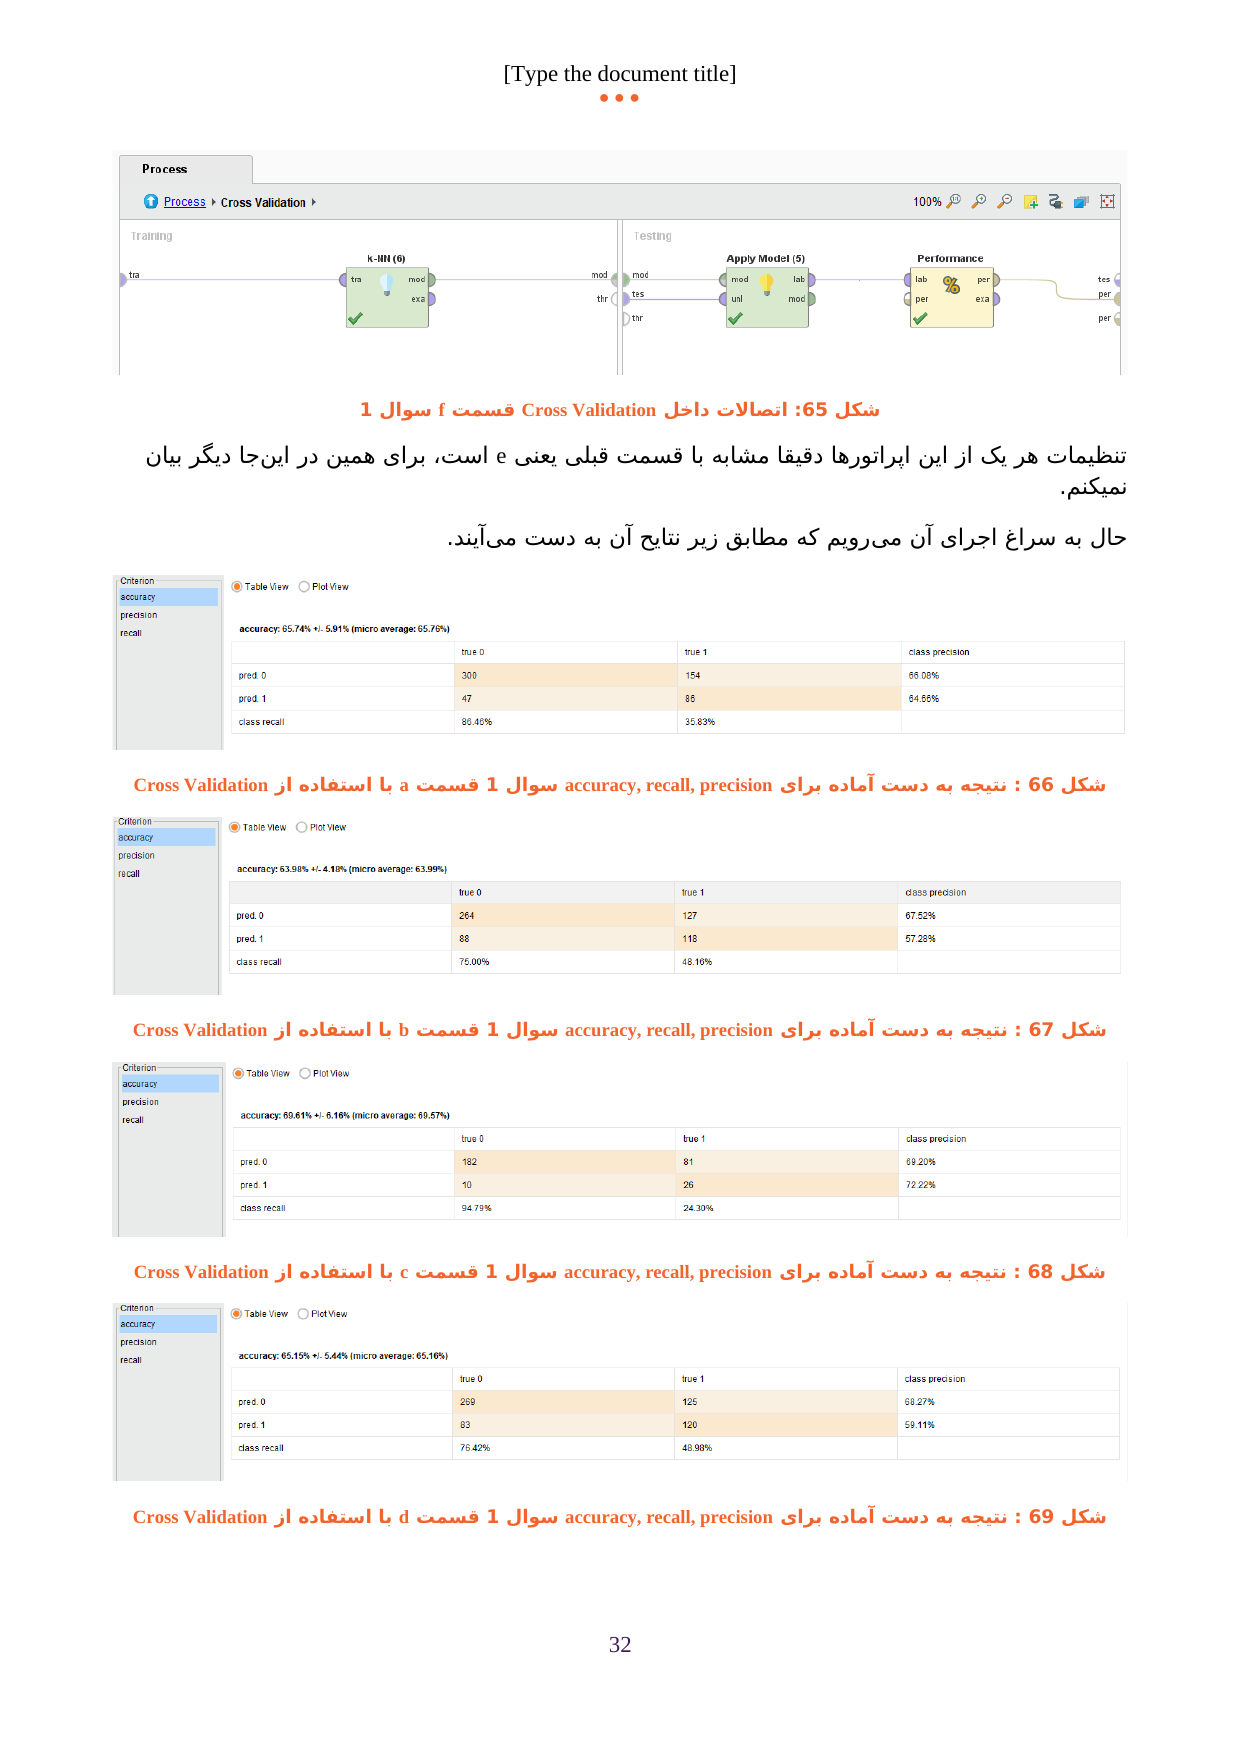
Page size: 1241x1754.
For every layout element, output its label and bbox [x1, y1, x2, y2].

picture [112, 1062, 1128, 1237]
picture [112, 817, 1128, 995]
picture [112, 150, 1128, 375]
picture [112, 1303, 1128, 1481]
picture [112, 575, 1128, 750]
